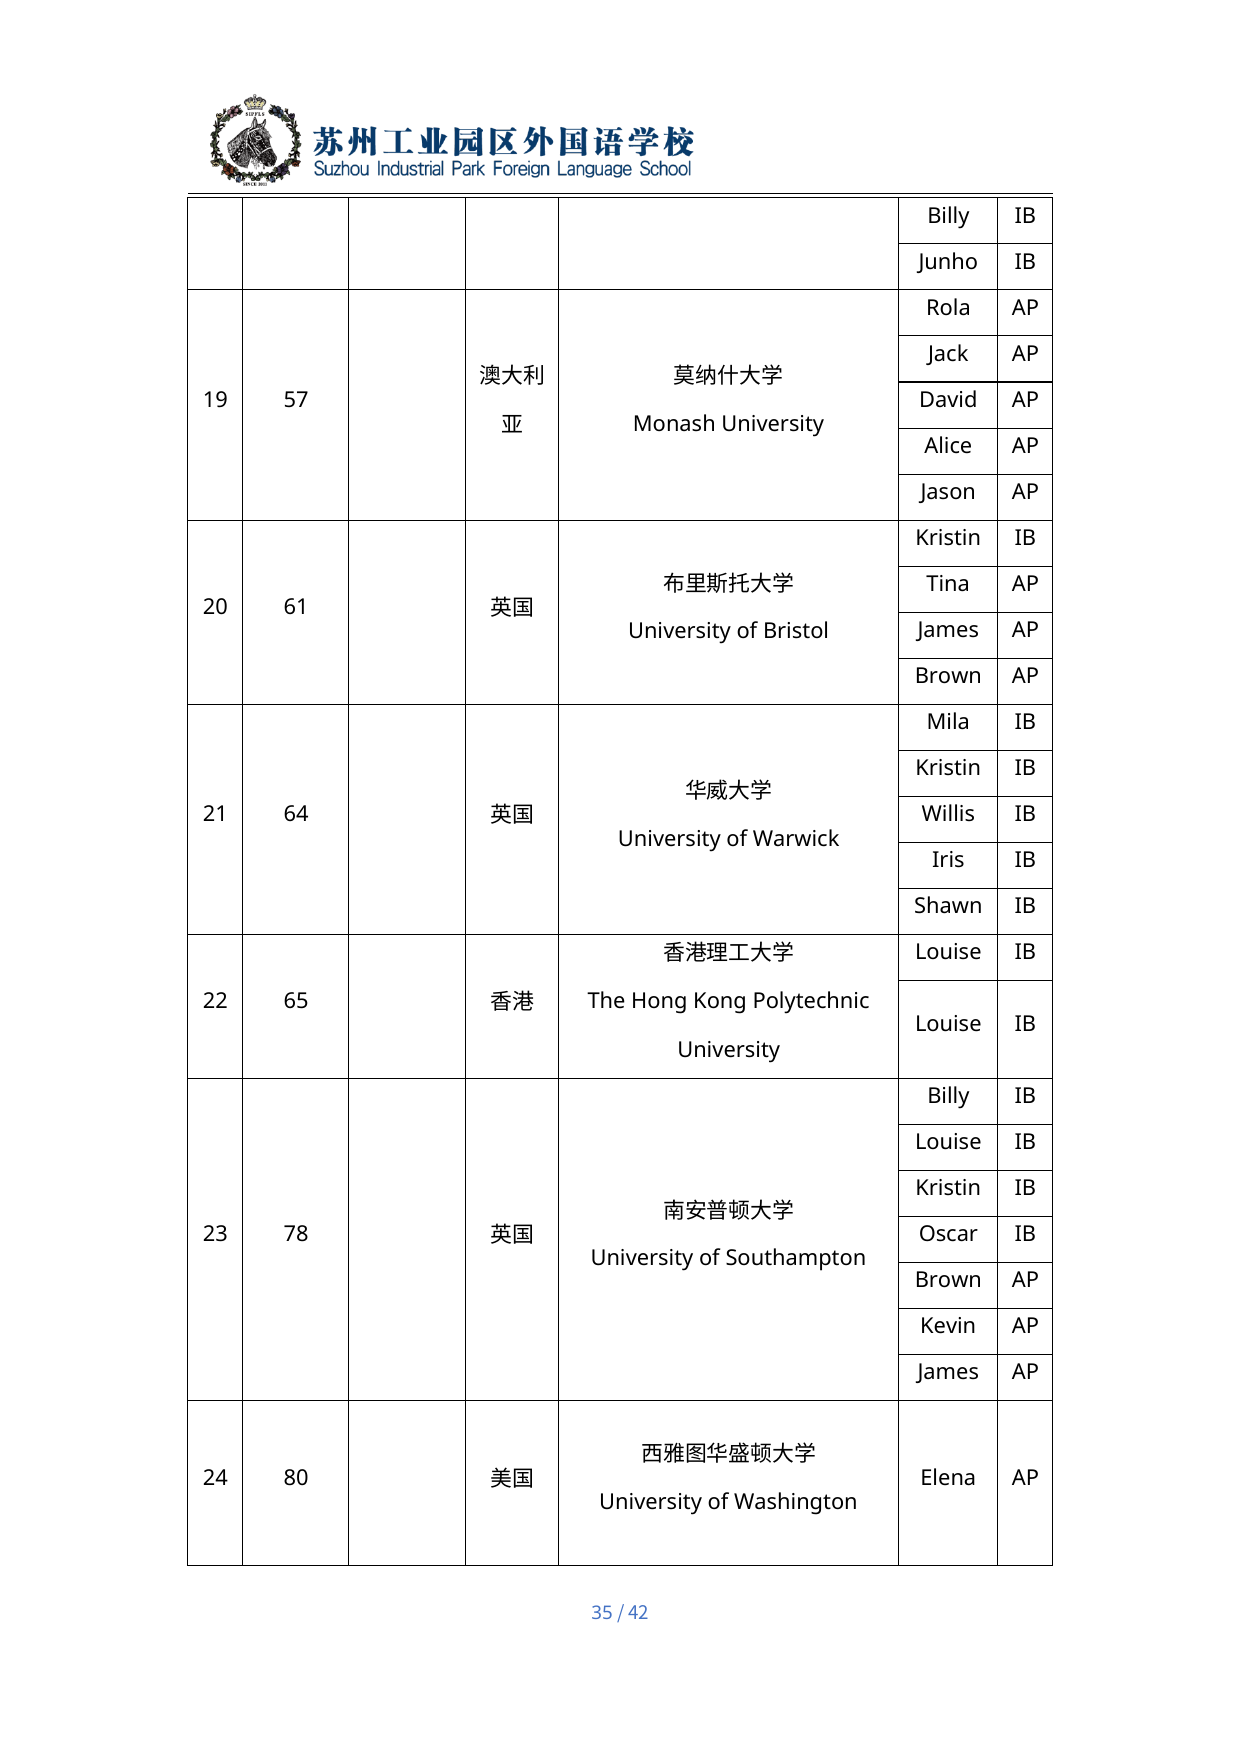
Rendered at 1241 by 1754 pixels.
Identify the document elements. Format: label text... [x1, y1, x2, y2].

table_cell 澳大利亚 [466, 290, 558, 519]
table_cell Mila [899, 705, 997, 750]
table_cell IB [998, 981, 1052, 1077]
table_cell Kristin [899, 751, 997, 796]
table_cell 80 [243, 1401, 348, 1565]
table_cell 24 [188, 1401, 242, 1565]
table_cell AP [998, 1401, 1052, 1565]
table_cell 61 [243, 521, 348, 704]
table_cell Rola [899, 290, 997, 335]
table_cell 莫纳什大学 Monash University [559, 290, 898, 519]
table_cell Jason [899, 475, 997, 519]
table_cell AP [998, 1355, 1052, 1400]
table_cell James [899, 613, 997, 658]
table_cell Tina [899, 567, 997, 612]
table_cell Alice [899, 429, 997, 473]
table_cell Jack [899, 336, 997, 381]
table_cell 美国 [466, 1401, 558, 1565]
table_cell David [899, 383, 997, 427]
table_cell 英国 [466, 1079, 558, 1400]
table_cell Louise [899, 981, 997, 1077]
table_cell AP [998, 613, 1052, 658]
table_cell Billy [899, 198, 997, 243]
table_cell Iris [899, 843, 997, 888]
table_cell [349, 705, 465, 934]
table_cell [349, 521, 465, 704]
table_cell 19 [188, 290, 242, 519]
table_cell 20 [188, 521, 242, 704]
table_cell Billy [899, 1079, 997, 1123]
table_cell IB [998, 705, 1052, 750]
table_cell IB [998, 1079, 1052, 1123]
table_cell IB [998, 244, 1052, 289]
table_cell 57 [243, 290, 348, 519]
table_cell [349, 1401, 465, 1565]
table_cell Brown [899, 1263, 997, 1308]
table_cell IB [998, 521, 1052, 566]
table_cell IB [998, 198, 1052, 243]
table_cell IB [998, 751, 1052, 796]
table_cell AP [998, 659, 1052, 704]
table_cell 22 [188, 935, 242, 1077]
table_cell 64 [243, 705, 348, 934]
table_cell 南安普顿大学 University of Southampton [559, 1079, 898, 1400]
table_cell Kristin [899, 521, 997, 566]
table_cell AP [998, 1309, 1052, 1354]
picture [187, 88, 702, 191]
table_cell Kevin [899, 1309, 997, 1354]
table_cell IB [998, 889, 1052, 934]
table_cell [349, 935, 465, 1077]
table_cell 21 [188, 705, 242, 934]
table_cell 65 [243, 935, 348, 1077]
table_cell [349, 290, 465, 519]
table_cell AP [998, 567, 1052, 612]
table_cell AP [998, 429, 1052, 473]
table_cell IB [998, 1125, 1052, 1169]
table_cell 华威大学 University of Warwick [559, 705, 898, 934]
table_cell Kristin [899, 1171, 997, 1216]
table_cell Shawn [899, 889, 997, 934]
table_cell Brown [899, 659, 997, 704]
table_cell AP [998, 475, 1052, 519]
table_cell 香港 [466, 935, 558, 1077]
table_cell Louise [899, 1125, 997, 1169]
table_cell Oscar [899, 1217, 997, 1262]
table_cell 英国 [466, 521, 558, 704]
table_cell 香港理工大学 The Hong Kong Polytechnic University [559, 935, 898, 1077]
table_cell Junho [899, 244, 997, 289]
table_cell 78 [243, 1079, 348, 1400]
table_cell Willis [899, 797, 997, 842]
table_cell AP [998, 290, 1052, 335]
table_cell AP [998, 336, 1052, 381]
table_cell IB [998, 1217, 1052, 1262]
table_cell James [899, 1355, 997, 1400]
table_cell Louise [899, 935, 997, 980]
table_cell 23 [188, 1079, 242, 1400]
table_cell Elena [899, 1401, 997, 1565]
table_cell IB [998, 797, 1052, 842]
table_cell [349, 1079, 465, 1400]
table_cell IB [998, 1171, 1052, 1216]
table_cell AP [998, 1263, 1052, 1308]
table_cell AP [998, 383, 1052, 427]
table_cell IB [998, 935, 1052, 980]
table_cell 英国 [466, 705, 558, 934]
table_cell 布里斯托大学 University of Bristol [559, 521, 898, 704]
table_cell 西雅图华盛顿大学 University of Washington [559, 1401, 898, 1565]
table_cell IB [998, 843, 1052, 888]
